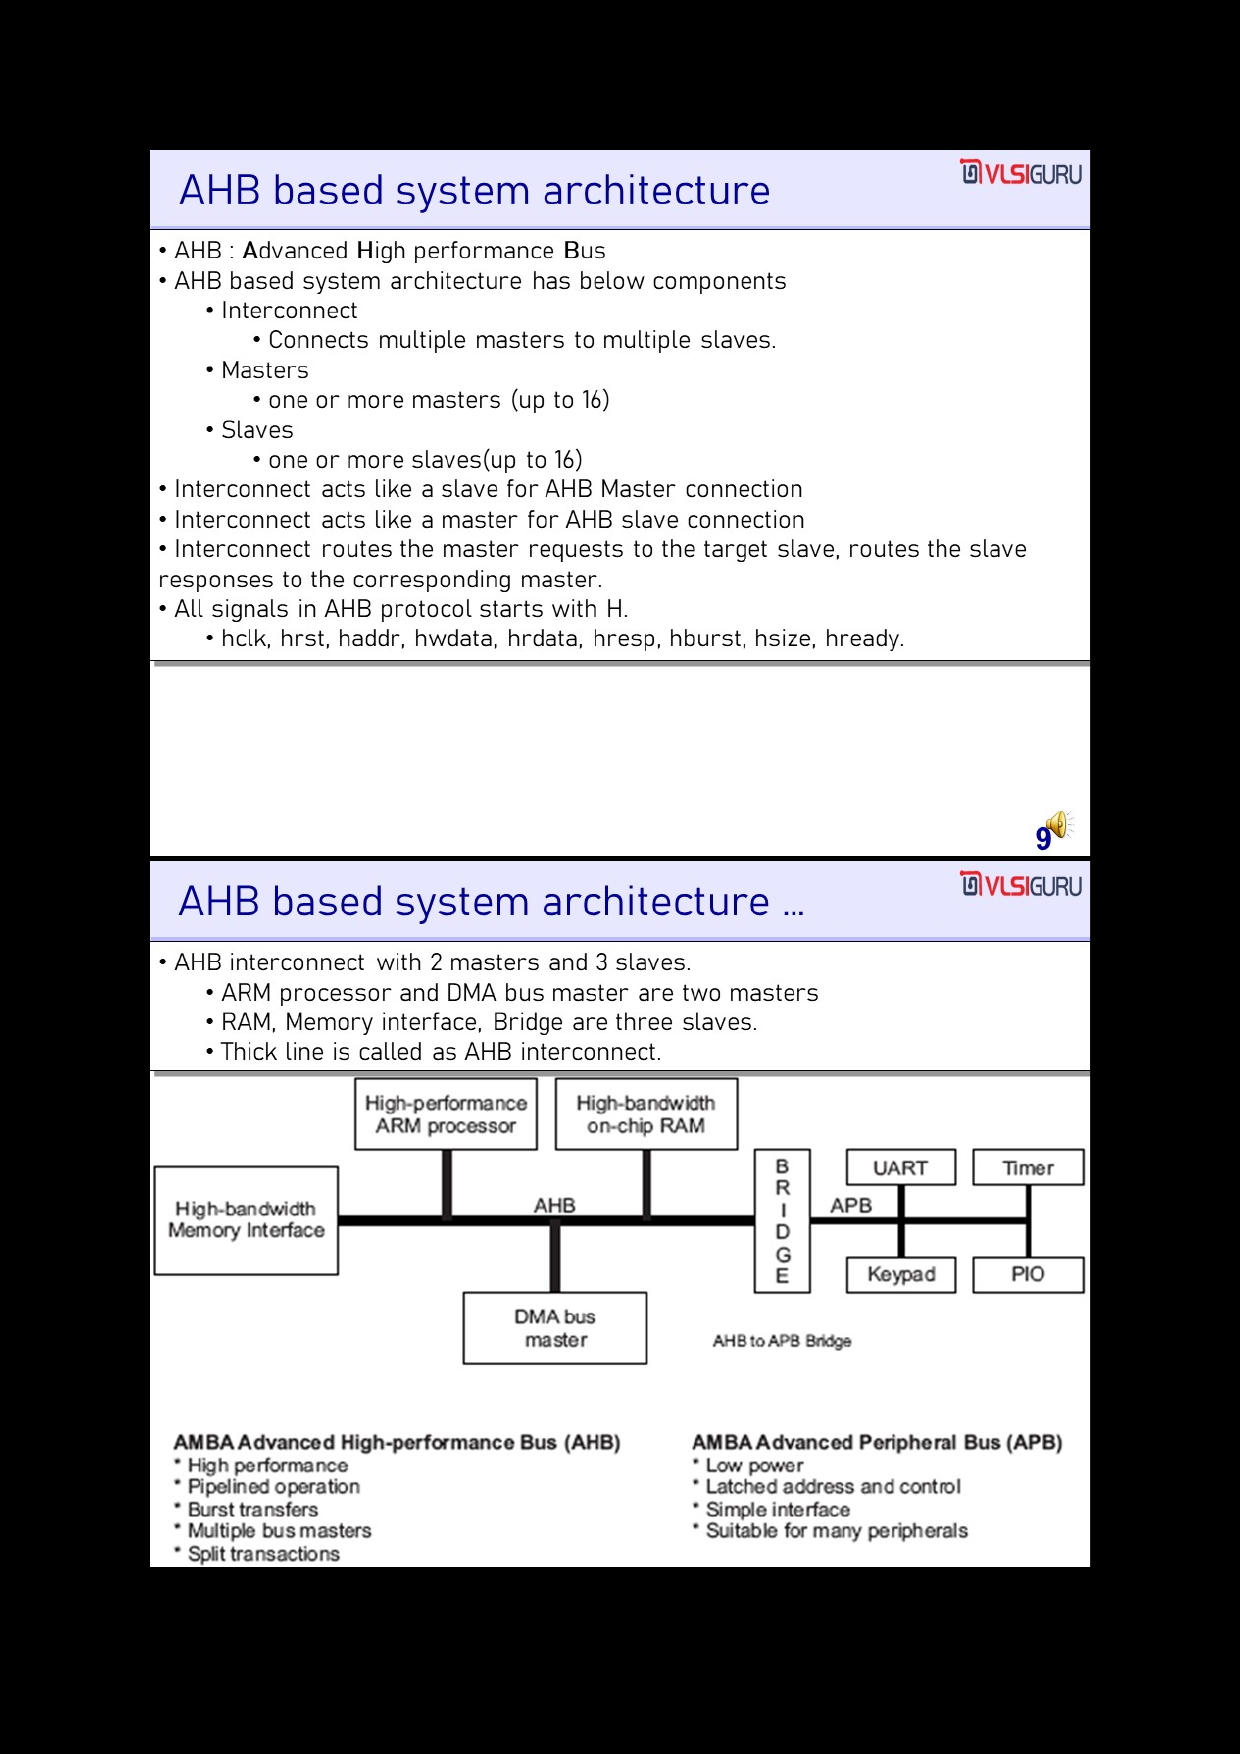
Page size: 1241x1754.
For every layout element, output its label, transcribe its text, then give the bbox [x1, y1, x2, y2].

picture [150, 150, 1091, 856]
picture [150, 861, 1091, 1567]
